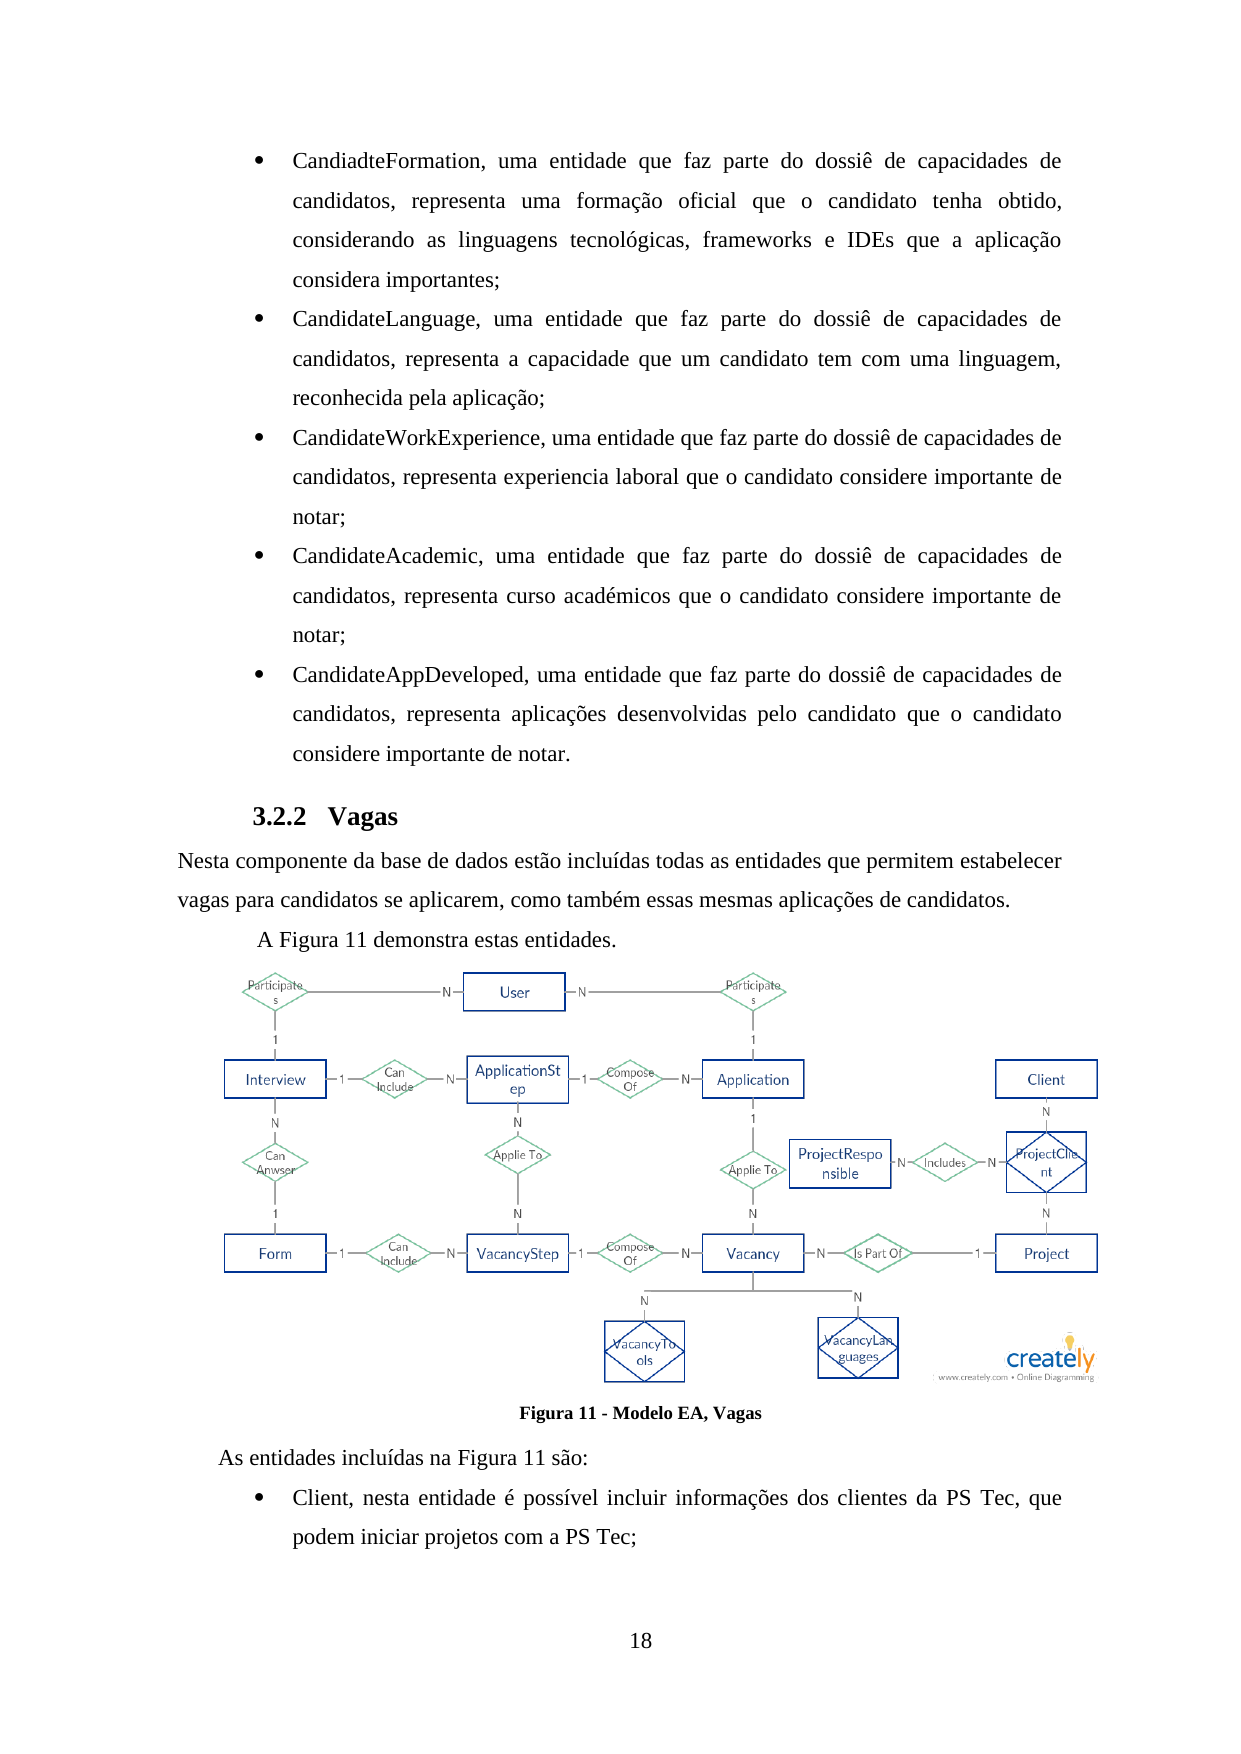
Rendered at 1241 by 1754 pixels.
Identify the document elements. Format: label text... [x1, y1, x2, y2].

list CandidateWorkExperience, uma entidade que faz parte do dossiê de capacidades de candidatos, representa experiencia laboral que o candidato considere importante de notar; [255, 424, 1063, 529]
text Nesta componente da base de dados estão incluídas todas as entidades que permitem estabelecer vagas para candidatos se aplicarem, como também essas mesmas aplicações de candidatos. [177, 847, 1063, 913]
picture [217, 965, 1104, 1389]
text A Figura 11 demonstra estas entidades. [177, 926, 1063, 952]
list CandidateLanguage, uma entidade que faz parte do dossiê de capacidades de candidatos, representa a capacidade que um candidato tem com uma linguagem, reconhecida pela aplicação; [255, 306, 1063, 411]
subtitle Vagas [252, 800, 1063, 831]
list Client, nesta entidade é possível incluir informações dos clientes da PS Tec, que podem iniciar projetos com a PS Tec; [255, 1484, 1063, 1549]
list CandidateAcademic, uma entidade que faz parte do dossiê de capacidades de candidatos, representa curso académicos que o candidato considere importante de notar; [255, 542, 1063, 648]
list CandidateAppDeveloped, uma entidade que faz parte do dossiê de capacidades de candidatos, representa aplicações desenvolvidas pelo candidato que o candidato considere importante de notar. [255, 661, 1063, 766]
list CandiadteFormation, uma entidade que faz parte do dossiê de capacidades de candidatos, representa uma formação oficial que o candidato tenha obtido, considerando as linguagens tecnológicas, frameworks e IDEs que a aplicação considera importantes; [255, 148, 1063, 292]
text As entidades incluídas na Figura 11 são: [177, 1444, 1063, 1471]
